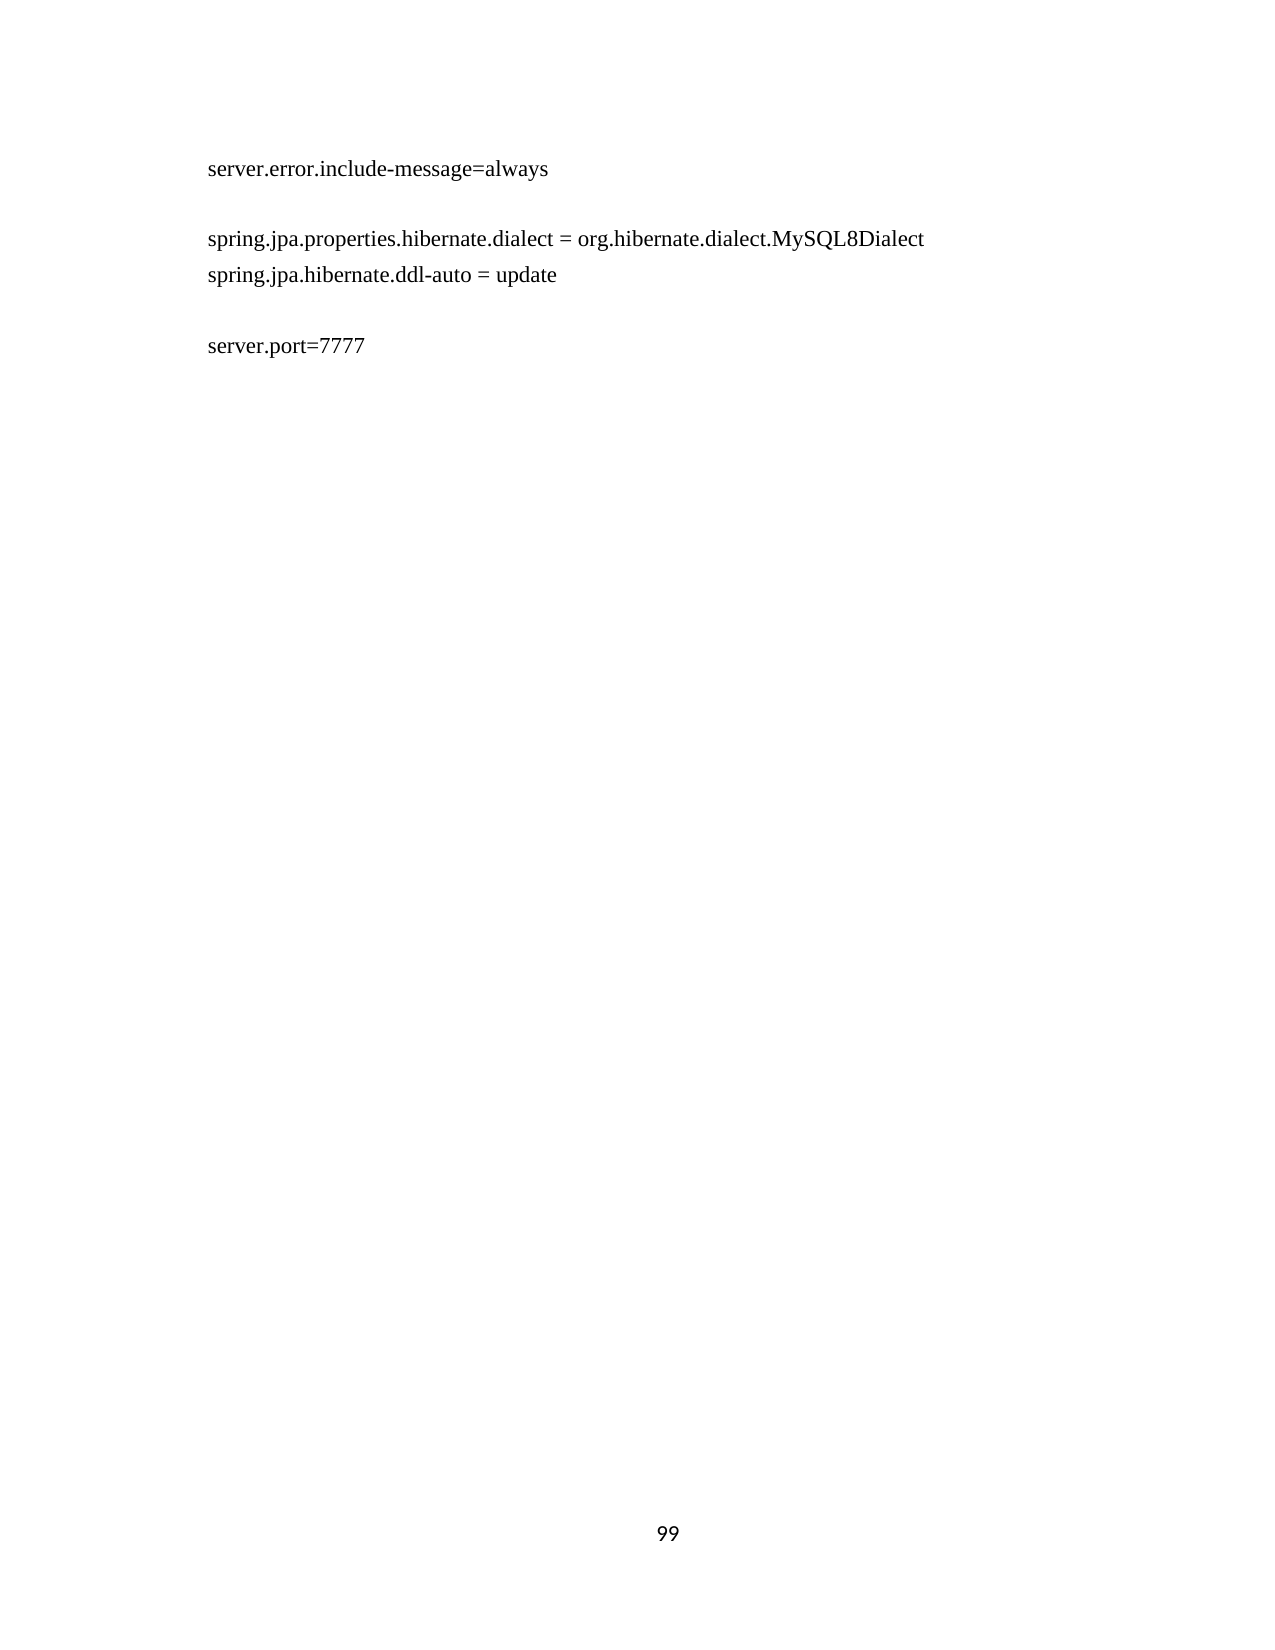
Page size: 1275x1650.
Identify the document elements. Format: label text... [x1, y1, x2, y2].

text server.error.include-message=always [148, 148, 1127, 183]
text spring.jpa.properties.hibernate.dialect = org.hibernate.dialect.MySQL8Dialect [148, 218, 1127, 254]
text server.port=7777 [148, 325, 1127, 360]
text spring.jpa.hibernate.ddl-auto = update [148, 254, 1127, 289]
